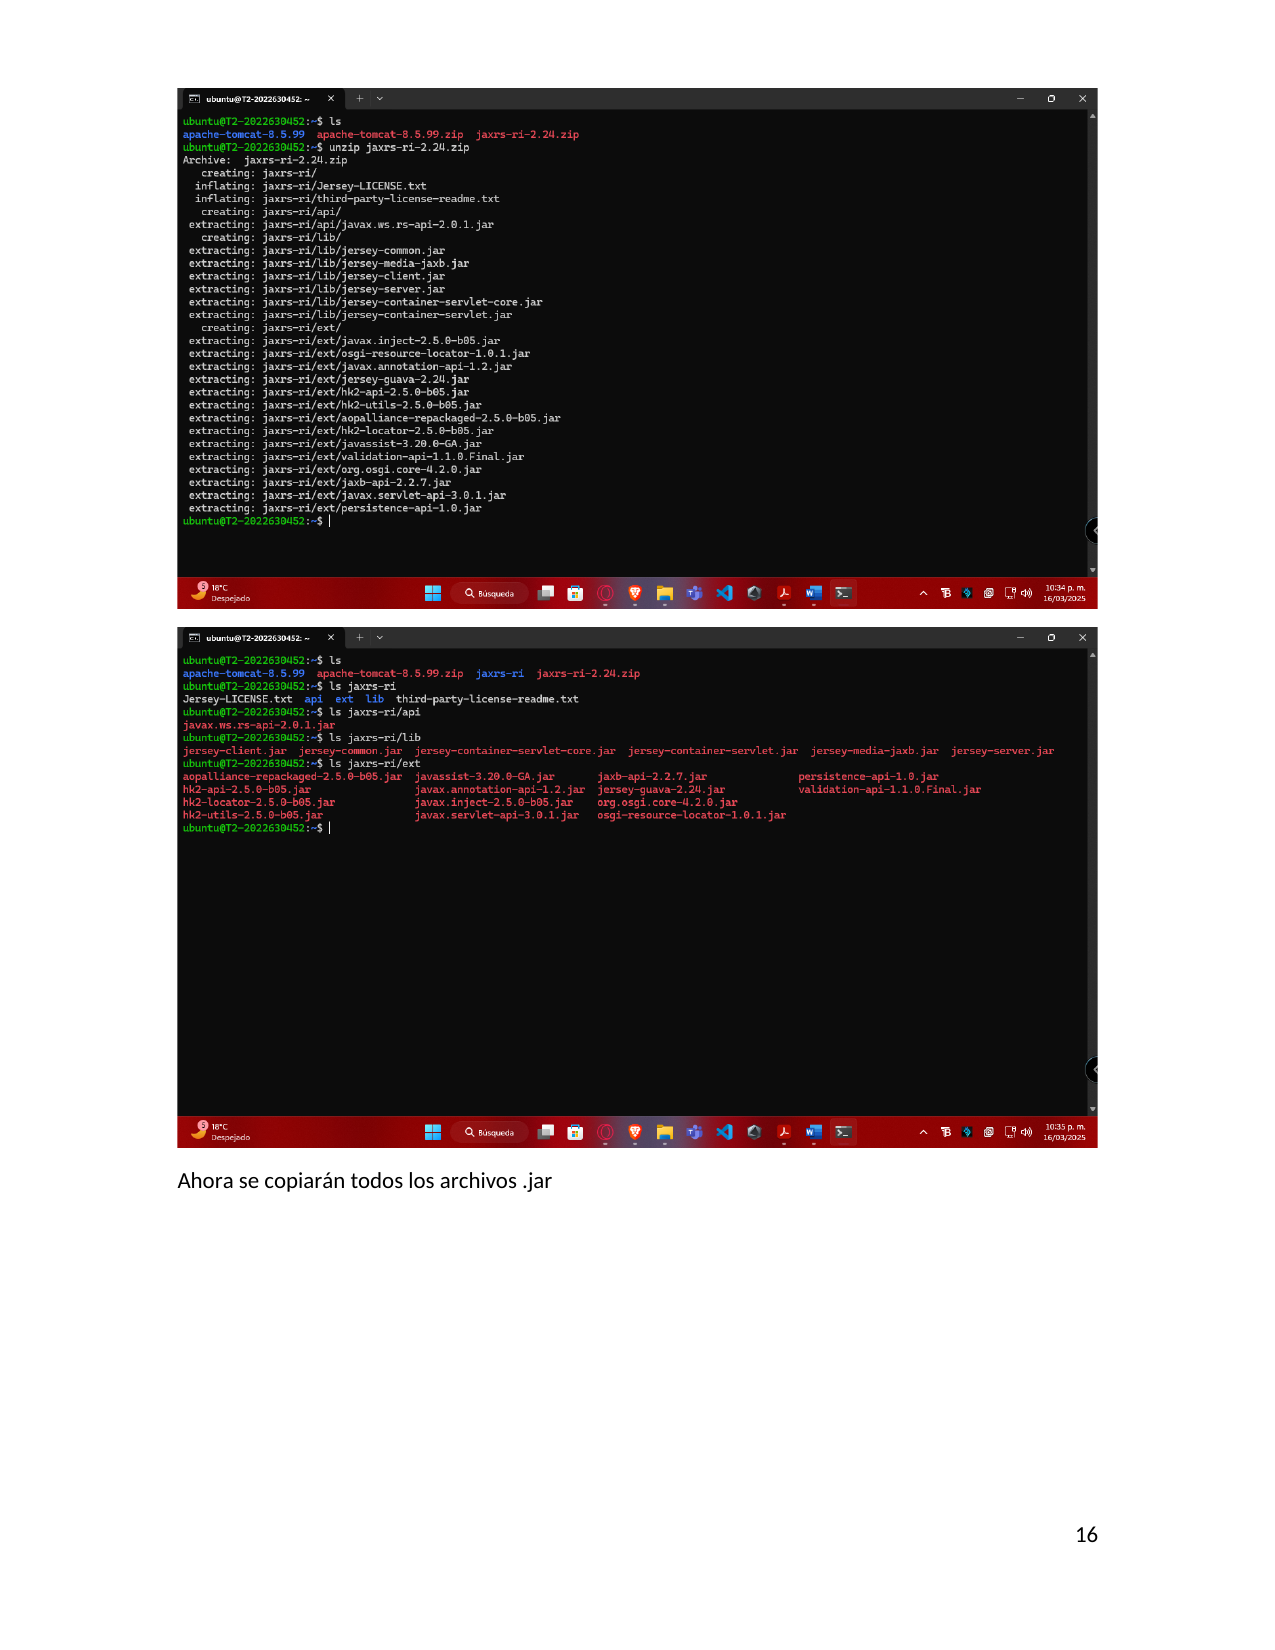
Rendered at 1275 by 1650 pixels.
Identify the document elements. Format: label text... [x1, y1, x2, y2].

text Ahora se copiarán todos los archivos .jar [177, 1166, 1098, 1194]
picture [177, 627, 1098, 1148]
picture [177, 88, 1098, 609]
